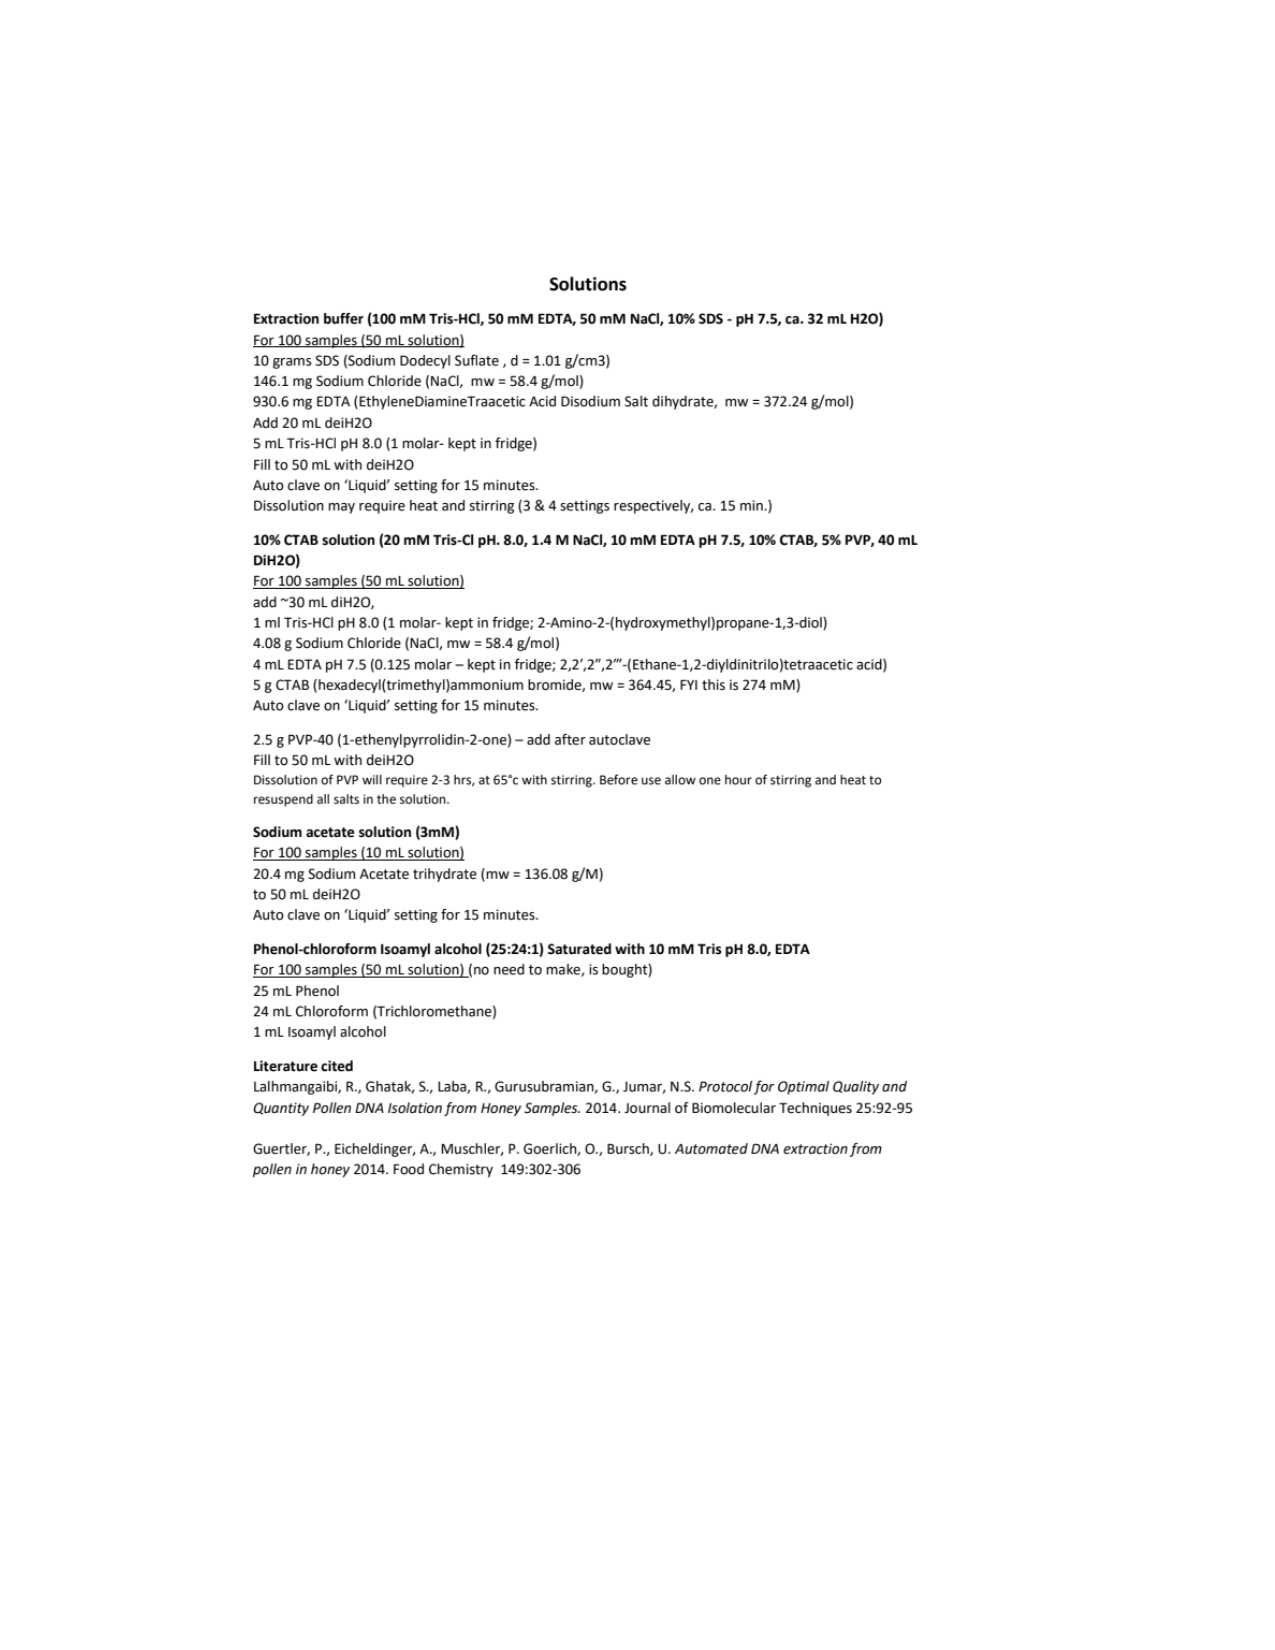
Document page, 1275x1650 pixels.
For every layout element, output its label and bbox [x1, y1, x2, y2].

picture [150, 168, 1025, 1302]
